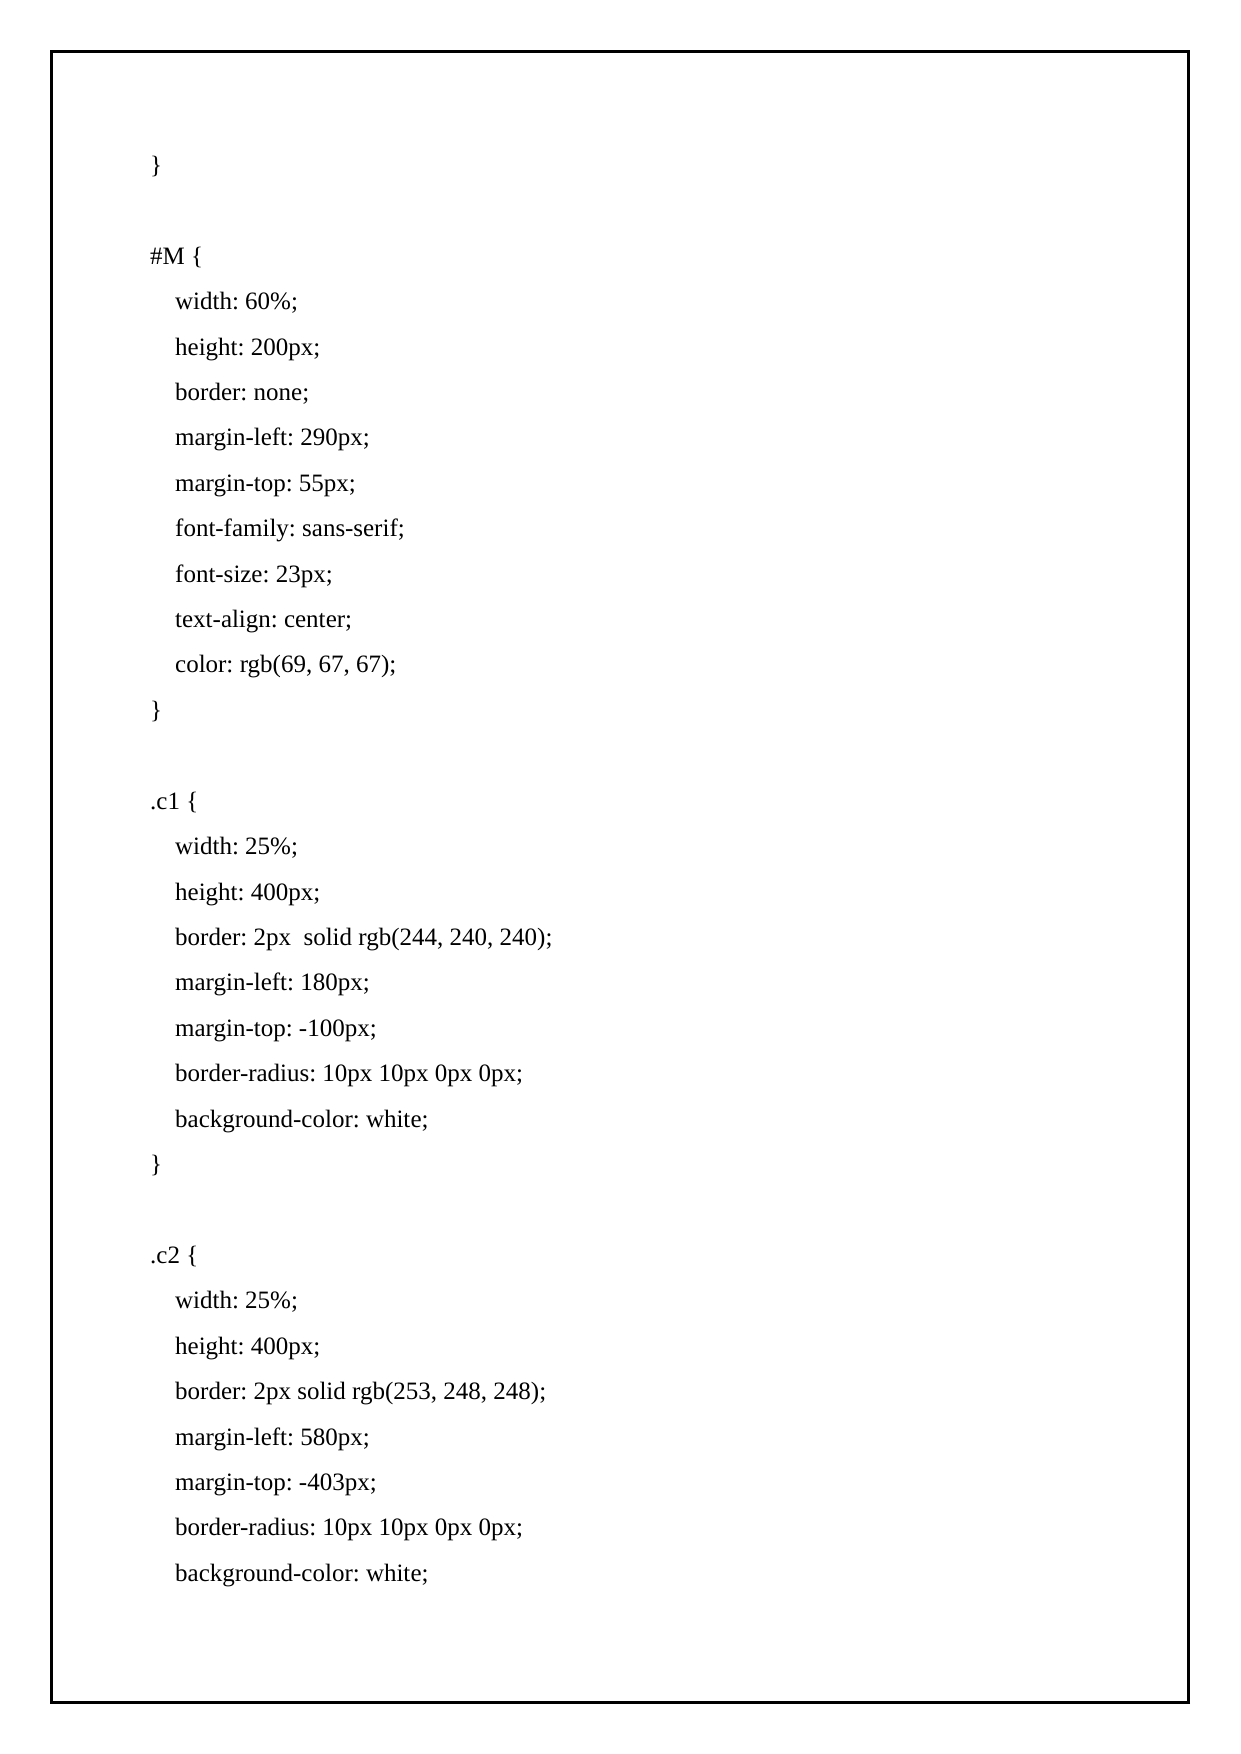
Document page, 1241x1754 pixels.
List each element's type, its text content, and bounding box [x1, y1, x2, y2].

text border-radius: 10px 10px 0px 0px; [150, 1058, 1090, 1087]
text } [150, 695, 1090, 724]
text height: 200px; [150, 332, 1090, 360]
text font-size: 23px; [150, 559, 1090, 587]
text width: 25%; [150, 831, 1090, 860]
text margin-left: 290px; [150, 422, 1090, 451]
text height: 400px; [150, 1331, 1090, 1359]
text } [150, 150, 1090, 179]
text margin-left: 180px; [150, 967, 1090, 996]
text .c2 { [150, 1240, 1090, 1269]
text color: rgb(69, 67, 67); [150, 649, 1090, 678]
text background-color: white; [150, 1104, 1090, 1132]
text margin-top: -100px; [150, 1013, 1090, 1042]
text width: 60%; [150, 286, 1090, 315]
text margin-top: 55px; [150, 468, 1090, 497]
text background-color: white; [150, 1558, 1090, 1587]
text border: none; [150, 377, 1090, 406]
text #M { [150, 241, 1090, 269]
text border-radius: 10px 10px 0px 0px; [150, 1512, 1090, 1541]
text .c1 { [150, 786, 1090, 814]
text margin-left: 580px; [150, 1422, 1090, 1450]
text border: 2px solid rgb(244, 240, 240); [150, 922, 1090, 951]
text height: 400px; [150, 877, 1090, 905]
text } [150, 1149, 1090, 1178]
text border: 2px solid rgb(253, 248, 248); [150, 1376, 1090, 1405]
text text-align: center; [150, 604, 1090, 633]
text font-family: sans-serif; [150, 513, 1090, 542]
text margin-top: -403px; [150, 1467, 1090, 1496]
text width: 25%; [150, 1285, 1090, 1314]
